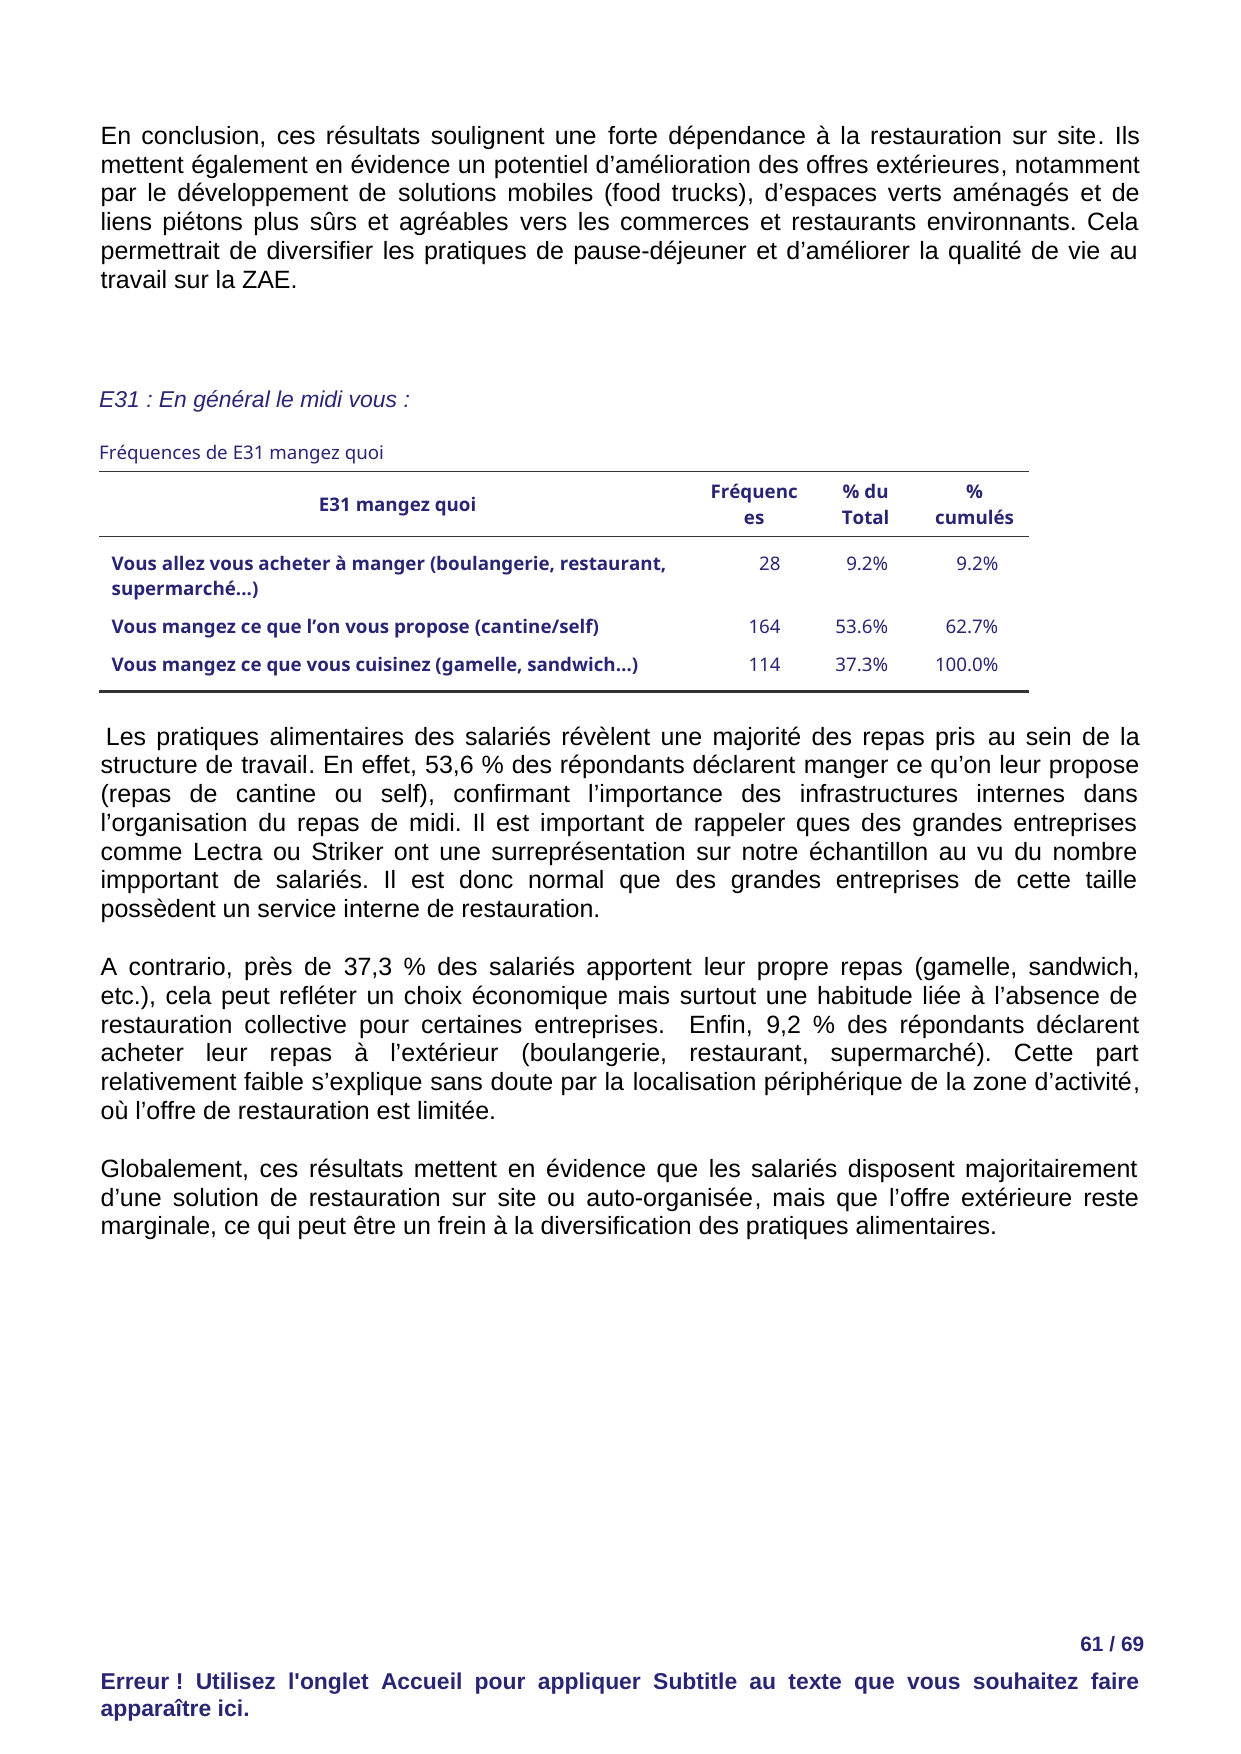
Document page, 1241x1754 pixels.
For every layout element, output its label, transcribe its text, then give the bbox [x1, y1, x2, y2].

table_cell 100.0% [919, 645, 1029, 689]
table_header E31 : En général le midi vous : Fréquences de E31 mangez quoi [99, 380, 1029, 471]
text En conclusion, ces résultats soulignent une forte dépendance à la restauration sur site. Ils mettent également en évidence un potentiel d’amélioration des offres extérieures, notamment par le développement de solutions mobiles (food trucks), d’espaces verts aménagés et de liens piétons plus sûrs et agréables vers les commerces et restaurants environnants. Cela permettrait de diversifier les pratiques de pause-déjeuner et d’améliorer la qualité de vie au travail sur la ZAE. [100, 121, 1140, 293]
table_cell Vous allez vous acheter à manger (boulangerie, restaurant, supermarché...) [99, 537, 696, 607]
text Les pratiques alimentaires des salariés révèlent une majorité des repas pris au sein de la structure de travail. En effet, 53,6 % des répondants déclarent manger ce qu’on leur propose (repas de cantine ou self), confirmant l’importance des infrastructures internes dans l’organisation du repas de midi. Il est important de rappeler ques des grandes entreprises comme Lectra ou Striker ont une surreprésentation sur notre échantillon au vu du nombre impportant de salariés. Il est donc normal que des grandes entreprises de cette taille possèdent un service interne de restauration. [100, 722, 1140, 923]
table_cell 9.2% [812, 537, 919, 607]
table_cell 164 [696, 607, 812, 645]
table_cell % du Total [812, 472, 919, 536]
table_cell 114 [696, 645, 812, 689]
table_cell 62.7% [919, 607, 1029, 645]
text Globalement, ces résultats mettent en évidence que les salariés disposent majoritairement d’une solution de restauration sur site ou auto-organisée, mais que l’offre extérieure reste marginale, ce qui peut être un frein à la diversification des pratiques alimentaires. [100, 1154, 1140, 1240]
table_cell 9.2% [919, 537, 1029, 607]
table_cell Vous mangez ce que vous cuisinez (gamelle, sandwich…) [99, 645, 696, 689]
text A contrario, près de 37,3 % des salariés apportent leur propre repas (gamelle, sandwich, etc.), cela peut refléter un choix économique mais surtout une habitude liée à l’absence de restauration collective pour certaines entreprises. Enfin, 9,2 % des répondants déclarent acheter leur repas à l’extérieur (boulangerie, restaurant, supermarché). Cette part relativement faible s’explique sans doute par la localisation périphérique de la zone d’activité, où l’offre de restauration est limitée. [100, 952, 1140, 1125]
table_cell % cumulés [919, 472, 1029, 536]
table_cell Fréquences [696, 472, 812, 536]
table_cell 37.3% [812, 645, 919, 689]
table_cell 53.6% [812, 607, 919, 645]
table_cell 28 [696, 537, 812, 607]
table_cell Vous mangez ce que l’on vous propose (cantine/self) [99, 607, 696, 645]
table_cell E31 mangez quoi [99, 472, 696, 536]
